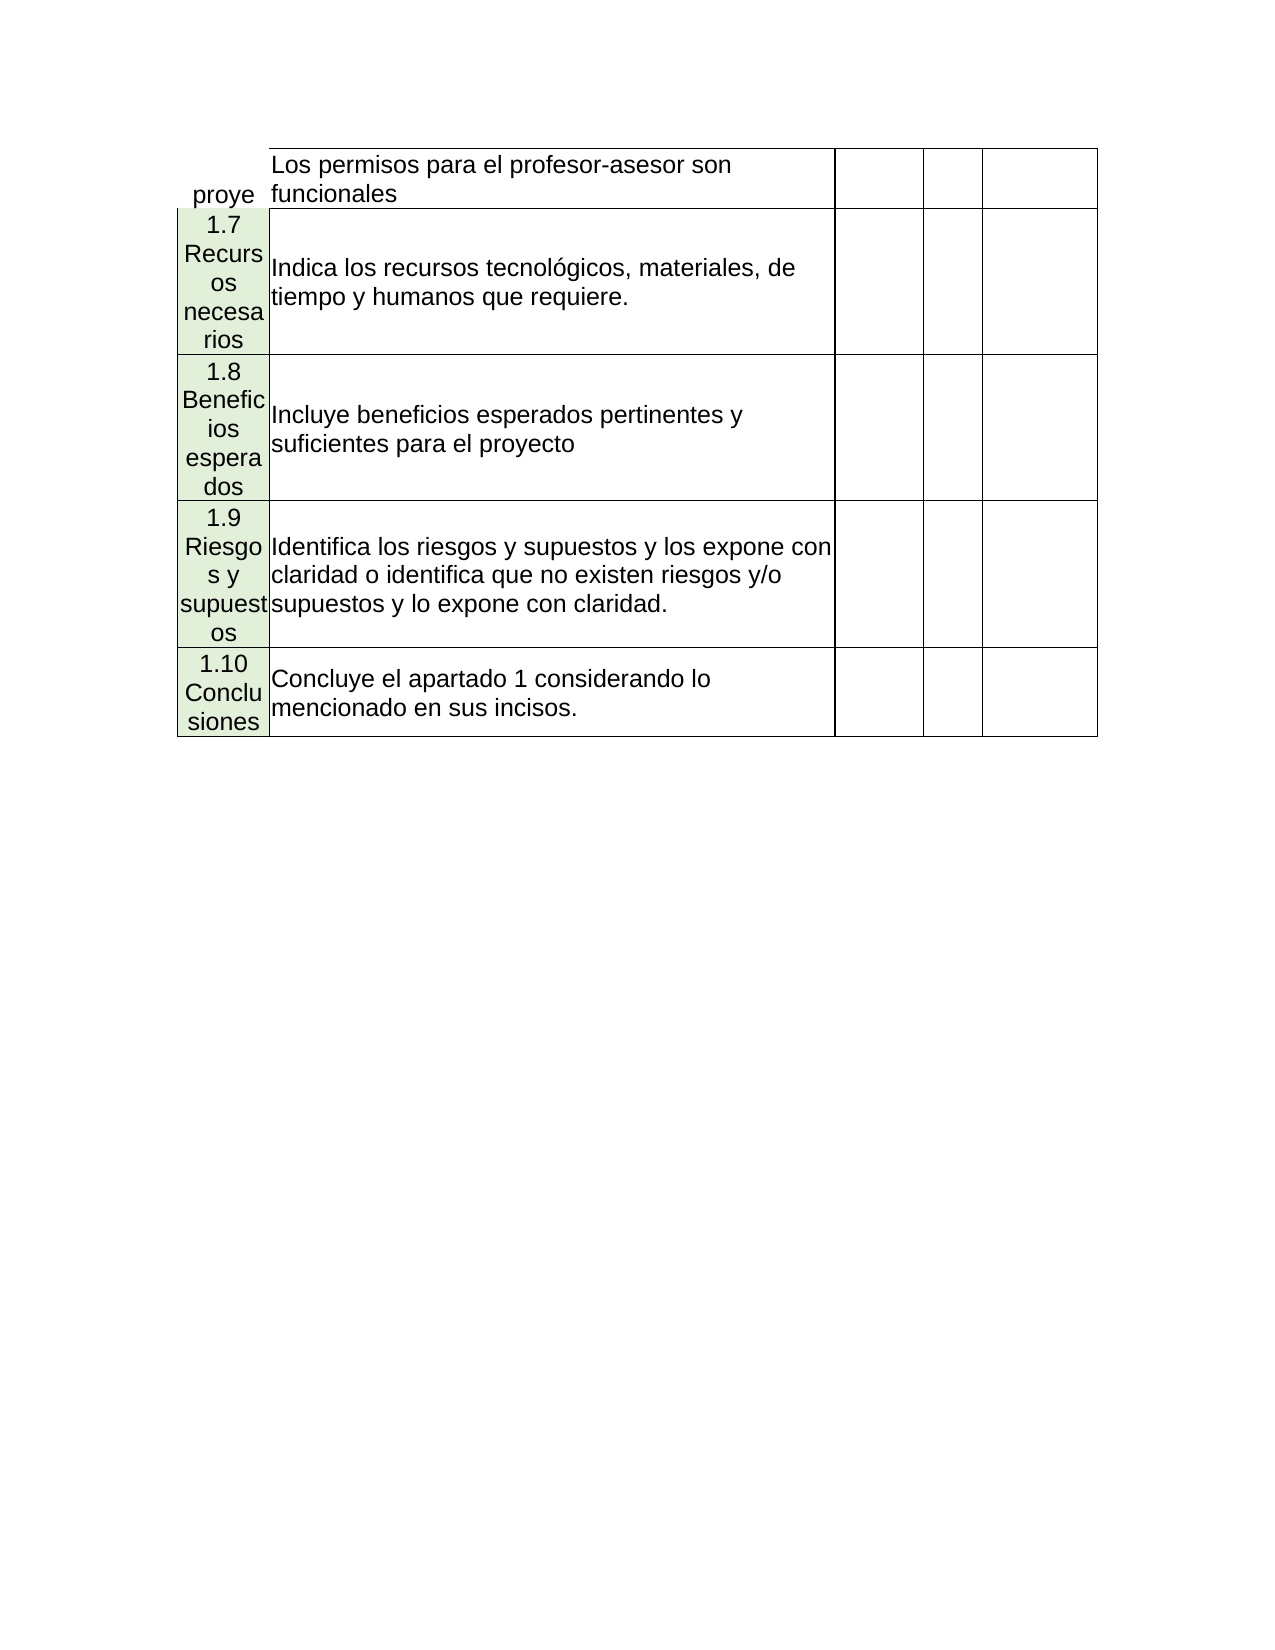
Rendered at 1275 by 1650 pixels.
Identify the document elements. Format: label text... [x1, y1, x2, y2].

table_cell [924, 149, 982, 208]
table_cell Identifica los riesgos y supuestos y los expone con claridad o identifica que no existen riesgos y/o supuestos y lo expone con claridad. [270, 501, 834, 647]
table_cell Indica los recursos tecnológicos, materiales, de tiempo y humanos que requiere. [270, 209, 834, 354]
table_cell [836, 209, 923, 354]
table_cell [924, 648, 982, 736]
table_cell [836, 648, 923, 736]
table_cell [983, 149, 1097, 208]
table_cell [836, 149, 923, 208]
table_cell [983, 501, 1097, 647]
table_cell 1.8 Beneficios esperados [178, 355, 269, 500]
table_cell Concluye el apartado 1 considerando lo mencionado en sus incisos. [270, 648, 834, 736]
table_cell [836, 355, 923, 500]
table_cell Los permisos para el profesor-asesor son funcionales [269, 149, 834, 208]
table_cell Incluye beneficios esperados pertinentes y suficientes para el proyecto [270, 355, 834, 500]
table_cell 1.10 Conclusiones [178, 648, 269, 736]
table_cell [983, 355, 1097, 500]
table_cell 1.7 Recursos necesarios [178, 208, 269, 354]
table_cell [924, 209, 982, 354]
table_cell [924, 501, 982, 647]
table_cell [983, 648, 1097, 736]
table_cell 1.9 Riesgos y supuestos [178, 501, 269, 647]
table_cell [983, 209, 1097, 354]
table_cell [836, 501, 923, 647]
table_cell [924, 355, 982, 500]
